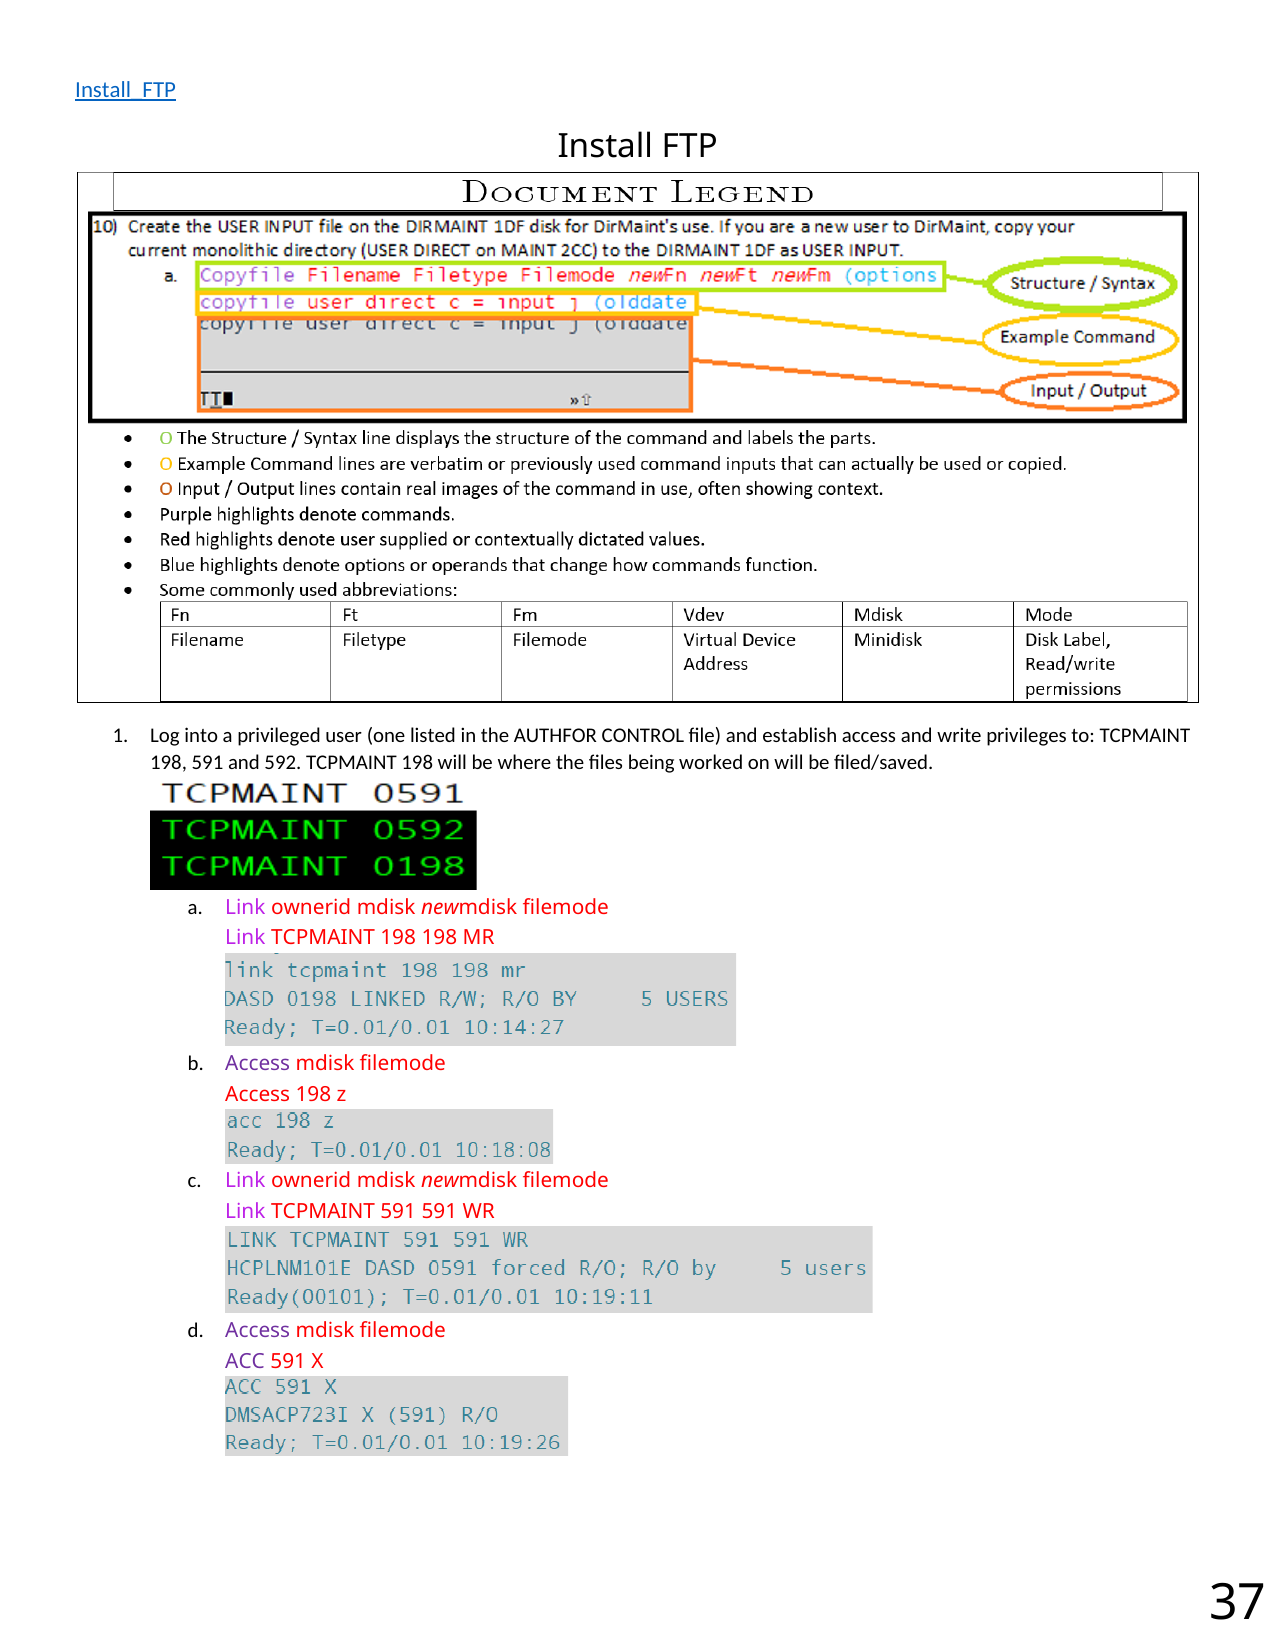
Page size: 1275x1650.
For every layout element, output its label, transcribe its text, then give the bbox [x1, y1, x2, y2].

list Access mdisk filemode Access 198 z [187, 1048, 1200, 1163]
picture [75, 169, 1200, 704]
picture [225, 1376, 569, 1456]
picture [150, 777, 477, 890]
list Log into a privileged user (one listed in the AUTHFOR CONTROL file) and establish access and write privileges to: TCPMAINT 198, 591 and 592. TCPMAINT 198 will be where the files being worked on will be filed/saved. [112, 722, 1200, 889]
text Install_FTP [75, 75, 1200, 103]
picture [225, 953, 737, 1046]
text Install FTP [75, 122, 1200, 169]
picture [225, 1226, 873, 1313]
list Access mdisk filemode ACC 591 X [187, 1315, 1200, 1455]
picture [225, 1109, 554, 1164]
